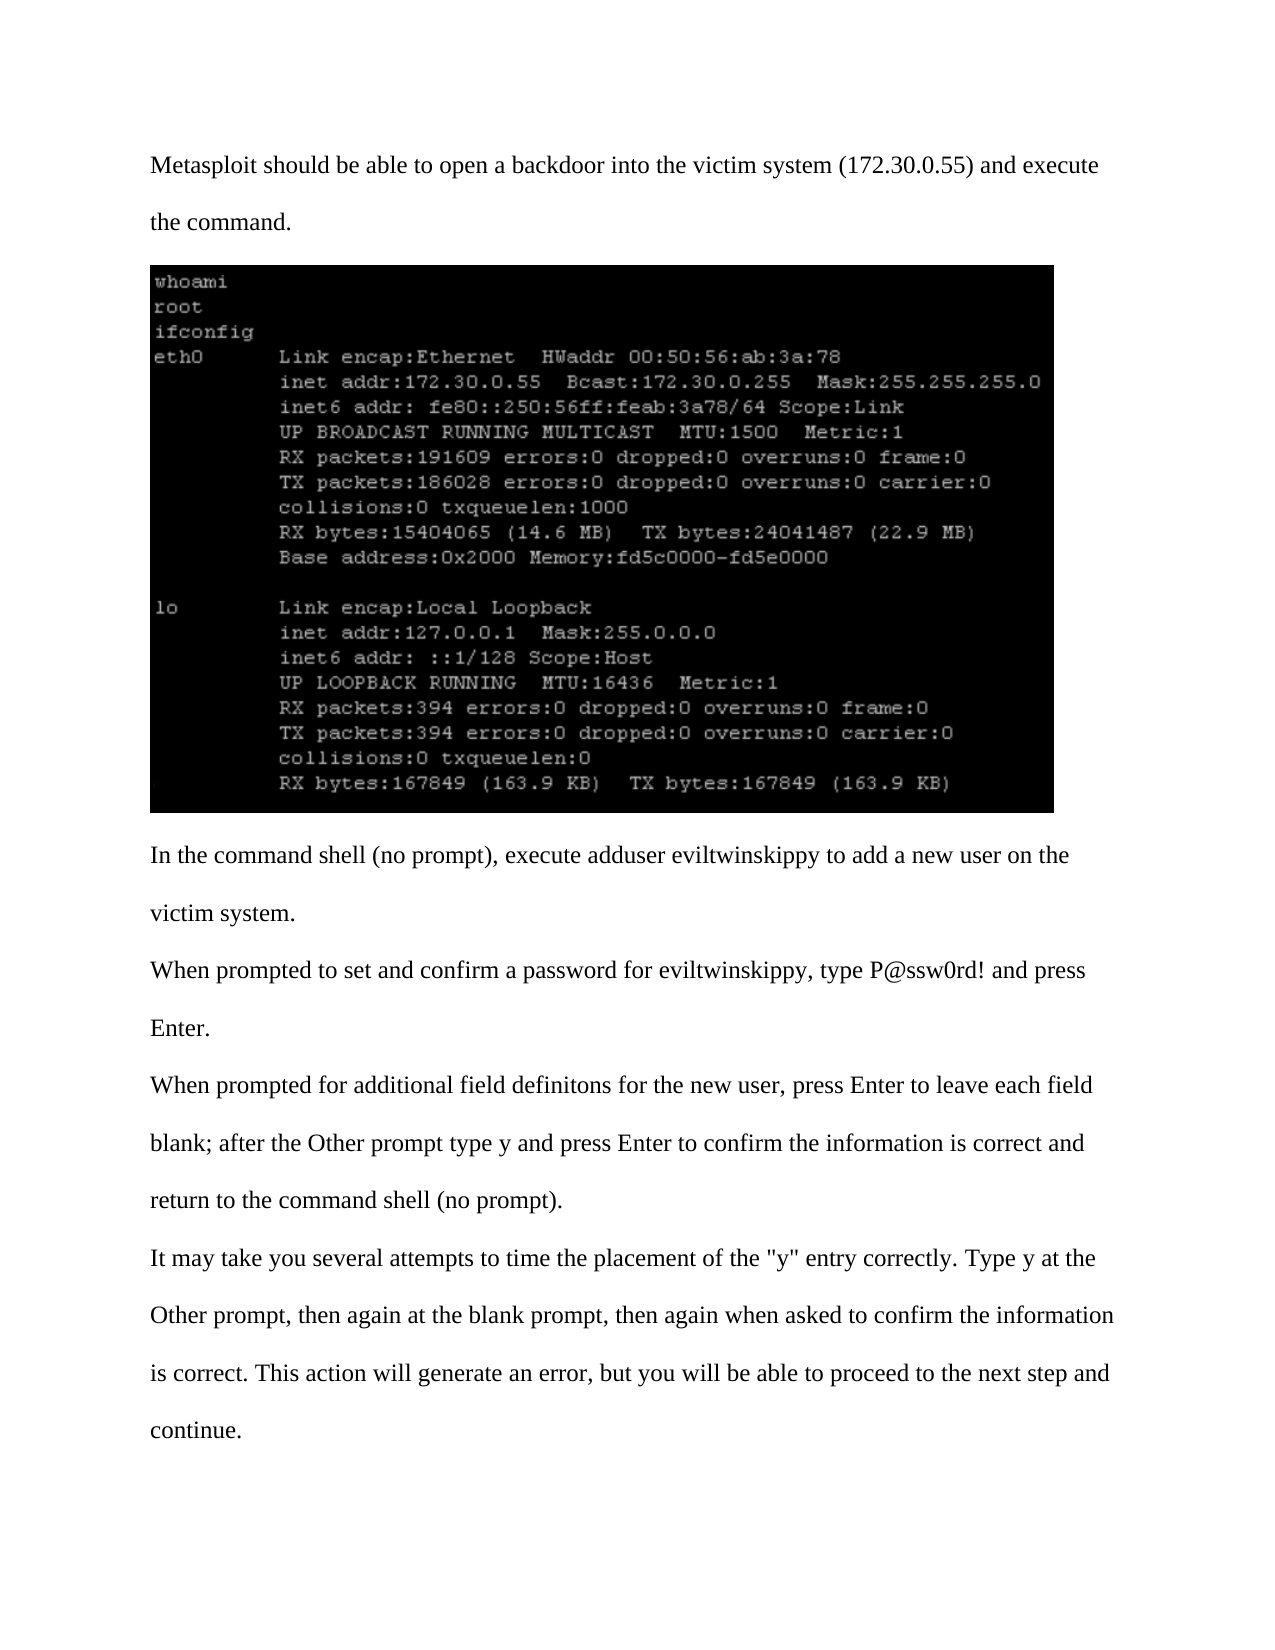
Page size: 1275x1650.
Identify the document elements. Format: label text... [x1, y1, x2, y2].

picture [150, 265, 1054, 813]
text Metasploit should be able to open a backdoor into the victim system (172.30.0.55) and execute the command. [150, 150, 1125, 236]
text In the command shell (no prompt), execute adduser eviltwinskippy to add a new user on the victim system. [150, 841, 1125, 927]
text It may take you several attempts to time the placement of the "y" entry correctly. Type y at the Other prompt, then again at the blank prompt, then again when asked to confirm the information is correct. This action will generate an error, but you will be able to proceed to the next step and continue. [150, 1243, 1125, 1444]
text When prompted to set and confirm a password for eviltwinskippy, type P@ssw0rd! and press Enter. [150, 956, 1125, 1042]
text When prompted for additional field definitons for the new user, press Enter to leave each field blank; after the Other prompt type y and press Enter to confirm the information is correct and return to the command shell (no prompt). [150, 1071, 1125, 1214]
